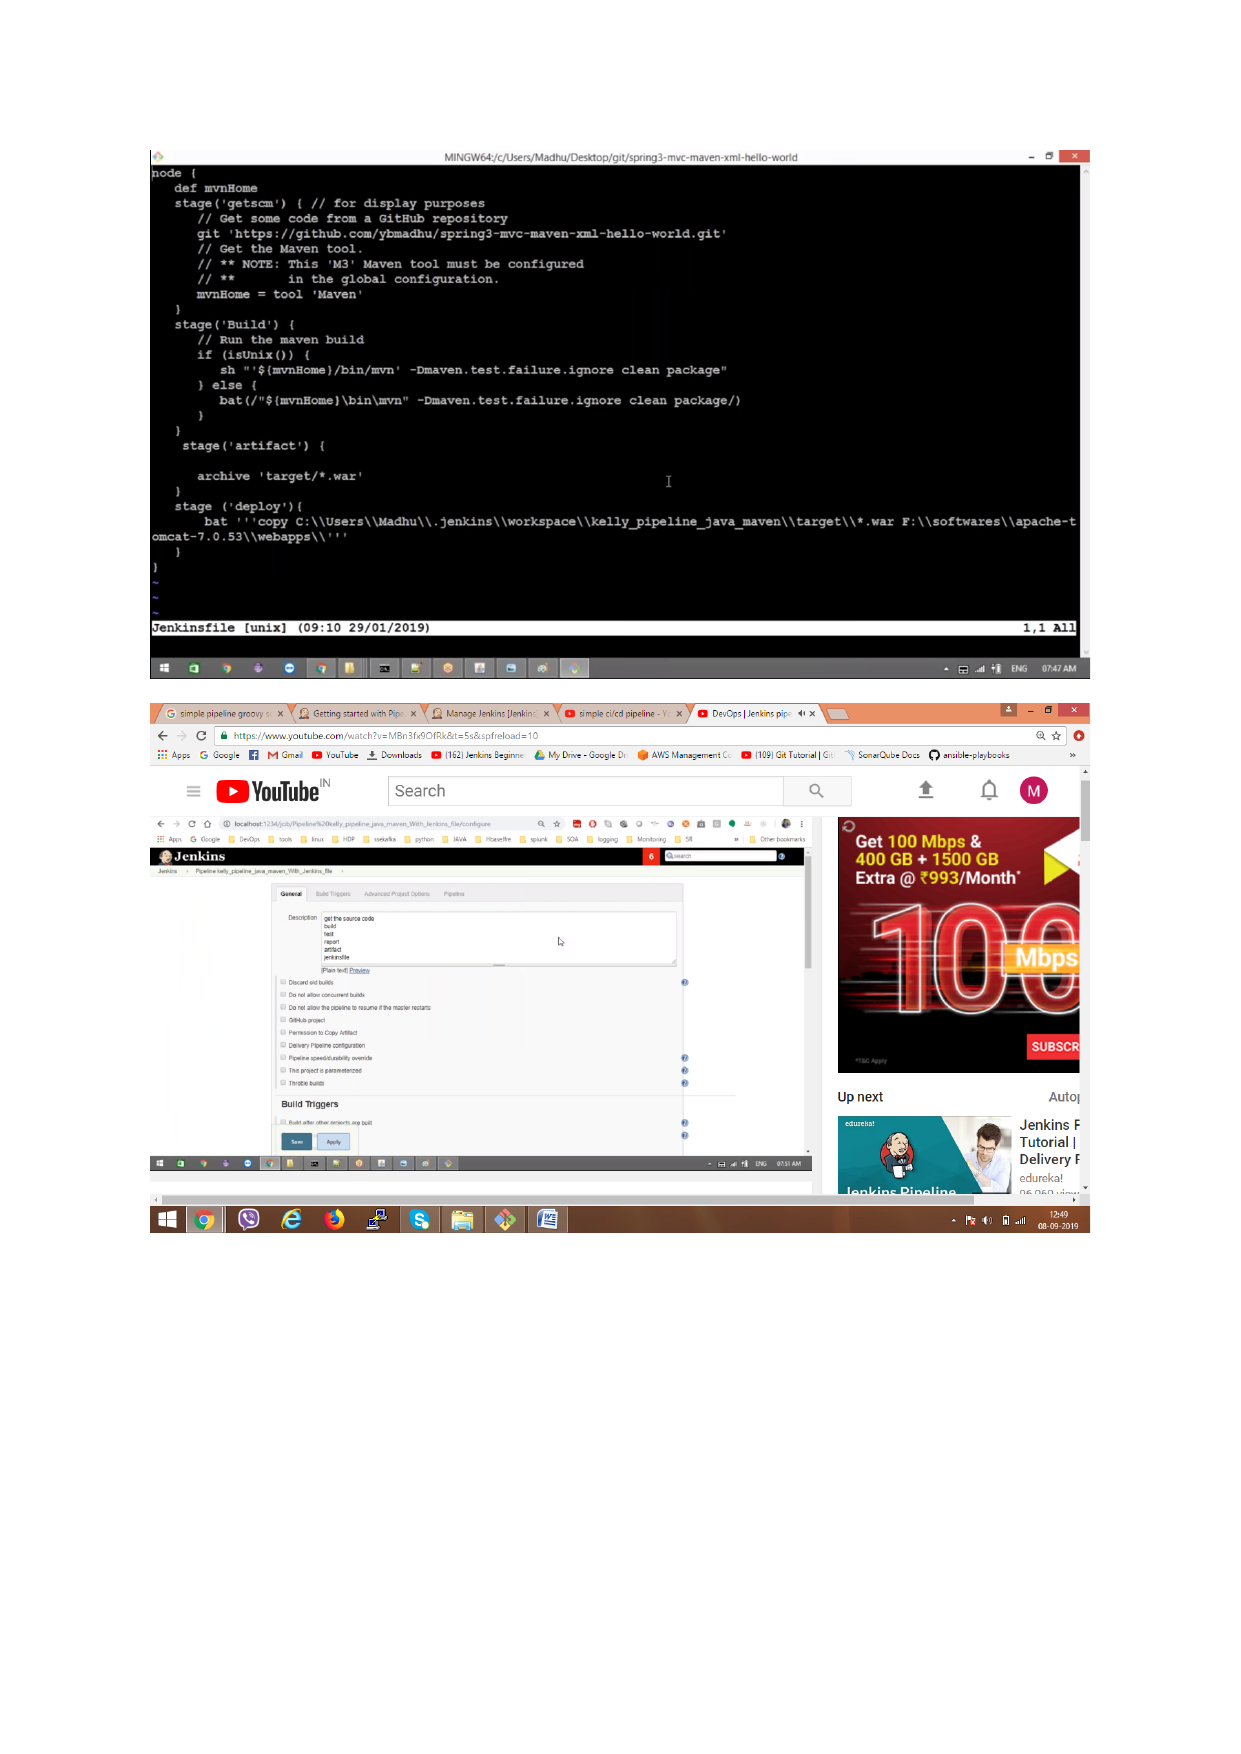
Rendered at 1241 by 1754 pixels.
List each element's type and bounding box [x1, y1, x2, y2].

picture [150, 703, 1091, 1233]
picture [150, 150, 1091, 679]
